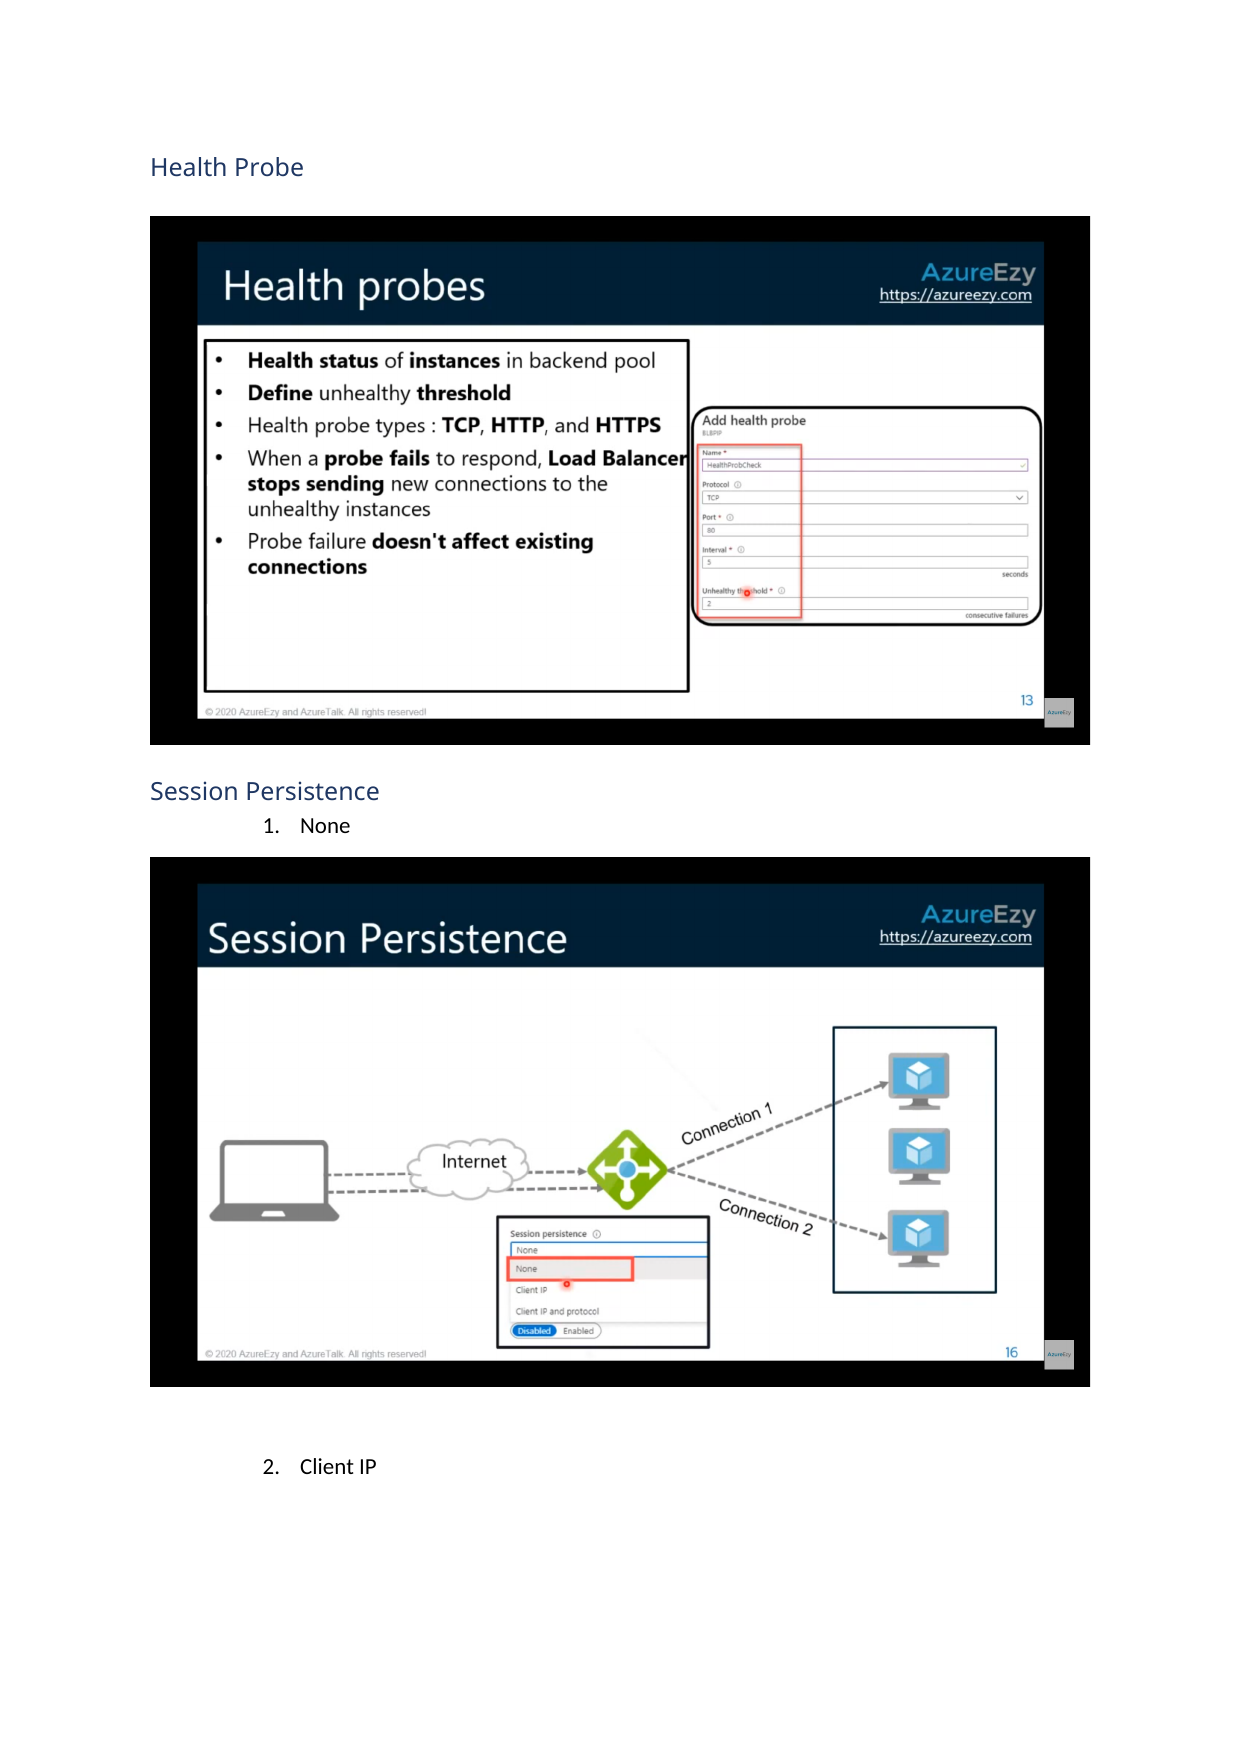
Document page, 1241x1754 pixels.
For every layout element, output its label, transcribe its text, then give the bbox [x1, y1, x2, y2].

subtitle Health Probe [150, 150, 1090, 184]
picture [150, 857, 1091, 1387]
picture [150, 216, 1091, 745]
list None [262, 811, 1090, 839]
subtitle Session Persistence [150, 774, 1090, 808]
list Client IP [262, 1452, 1090, 1480]
